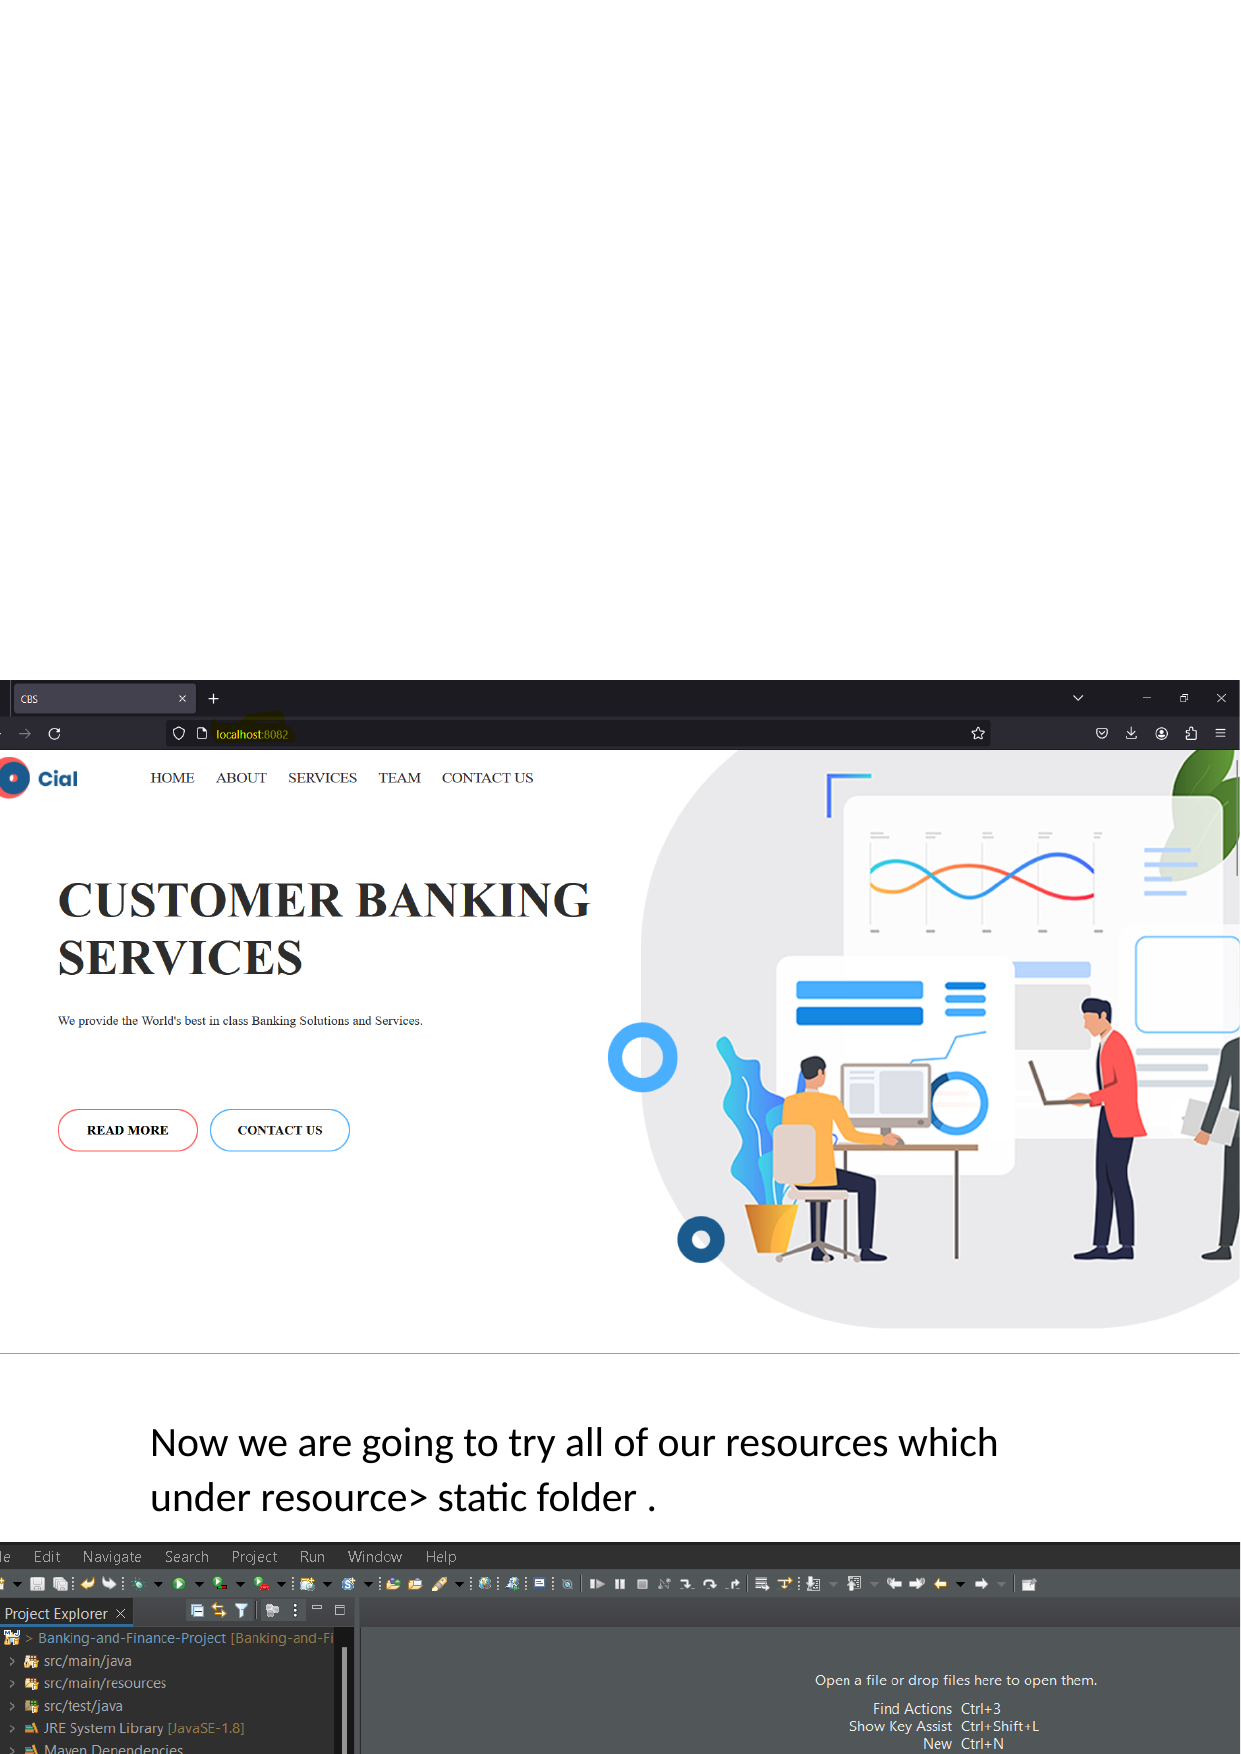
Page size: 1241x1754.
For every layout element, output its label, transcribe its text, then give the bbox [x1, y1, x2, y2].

text Now we are going to try all of our resources which under resource> static folder . [150, 1416, 1090, 1521]
picture [0, 1542, 1241, 1754]
picture [0, 680, 1240, 1354]
